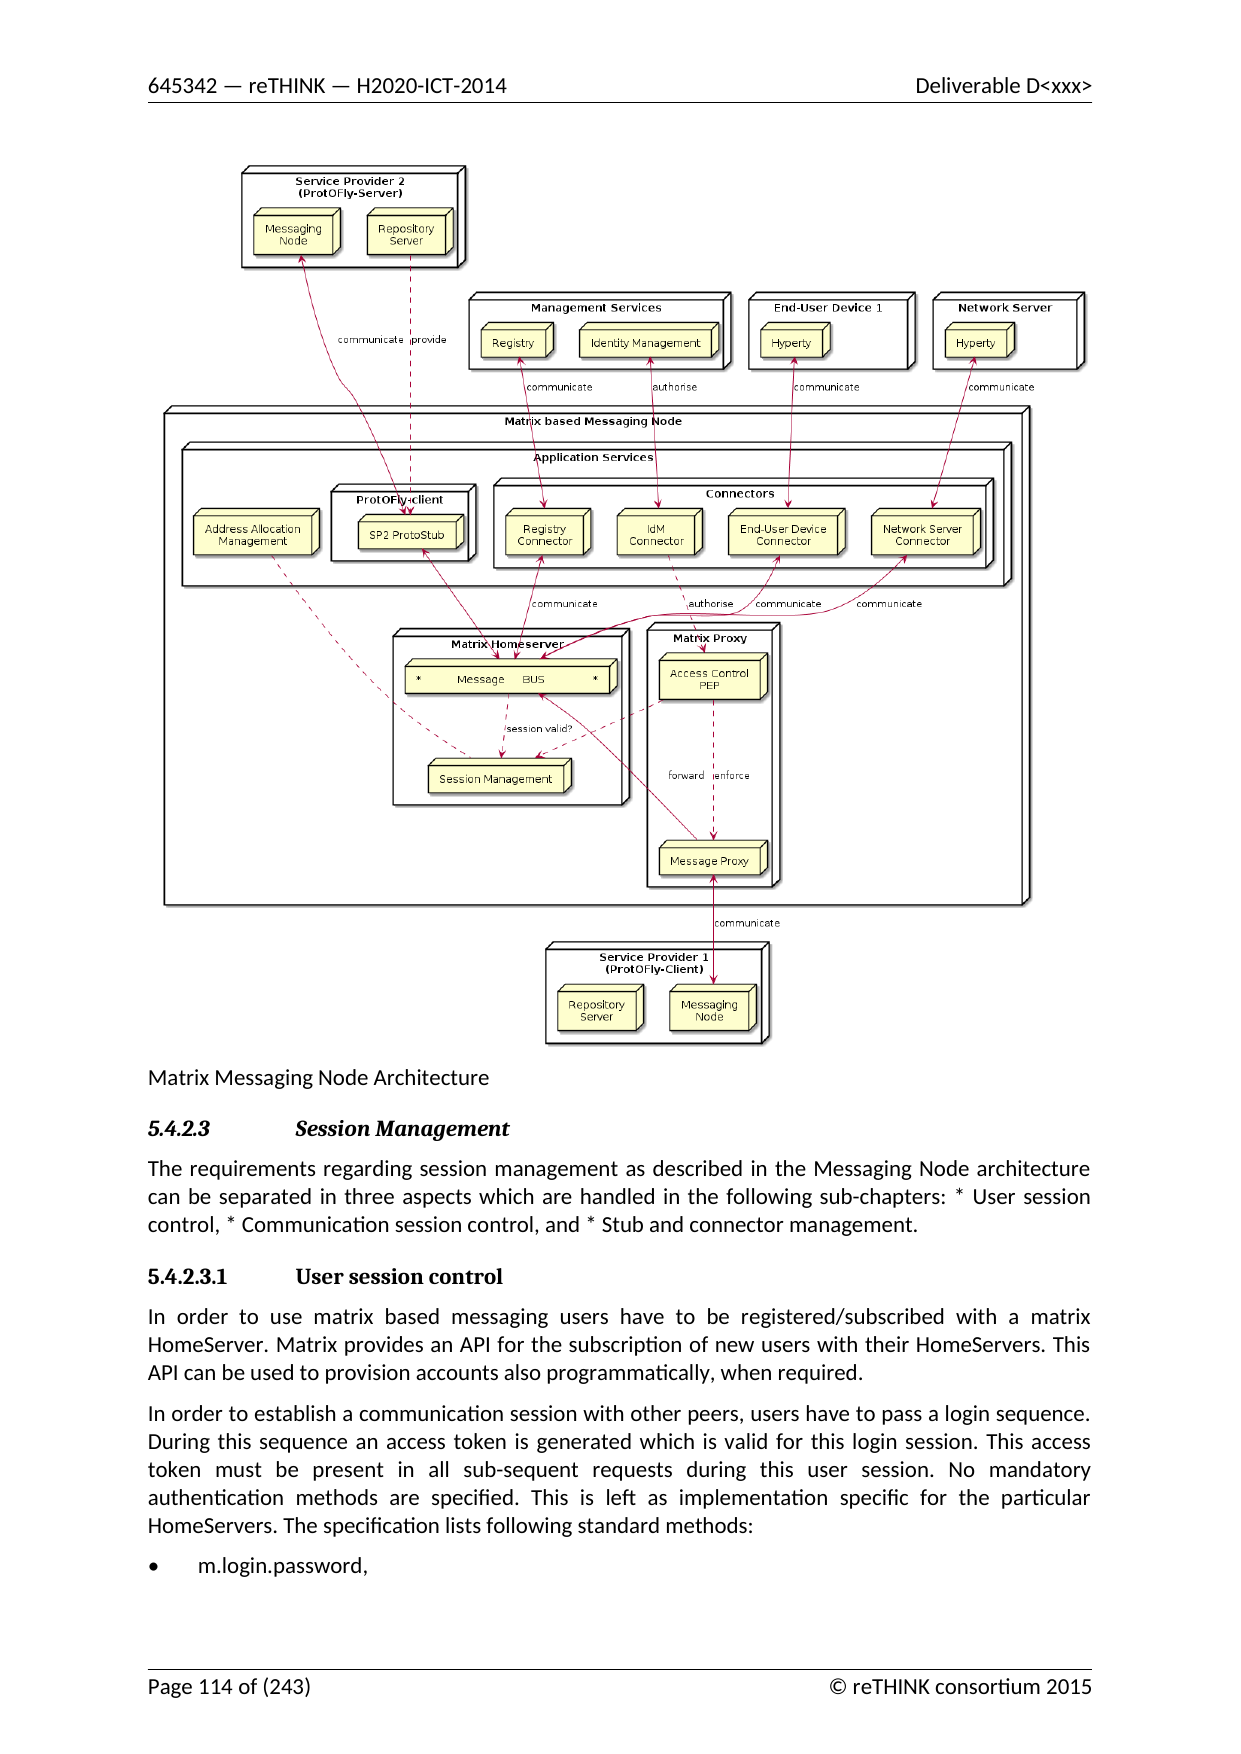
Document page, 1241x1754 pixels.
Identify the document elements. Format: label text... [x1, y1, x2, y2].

text In order to use matrix based messaging users have to be registered/subscribed with a matrix HomeServer. Matrix provides an API for the subscription of new users with their HomeServers. This API can be used to provision accounts also programmatically, when required. [148, 1302, 1092, 1386]
text Matrix Messaging Node Architecture [148, 1063, 1092, 1091]
subtitle User session control [148, 1263, 1092, 1290]
picture [147, 147, 1092, 1051]
text The requirements regarding session management as described in the Messaging Node architecture can be separated in three aspects which are handled in the following sub-chapters: * User session control, * Communication session control, and * Stub and connector management. [148, 1154, 1092, 1238]
subtitle Session Management [148, 1116, 1092, 1142]
list m.login.password, [148, 1552, 1092, 1579]
text In order to establish a communication session with other peers, users have to pass a login sequence. During this sequence an access token is generated which is valid for this login session. This access token must be present in all sub-sequent requests during this user session. No mandatory authentication methods are specified. This is left as implementation specific for the particular HomeServers. The specification lists following standard methods: [148, 1399, 1092, 1539]
